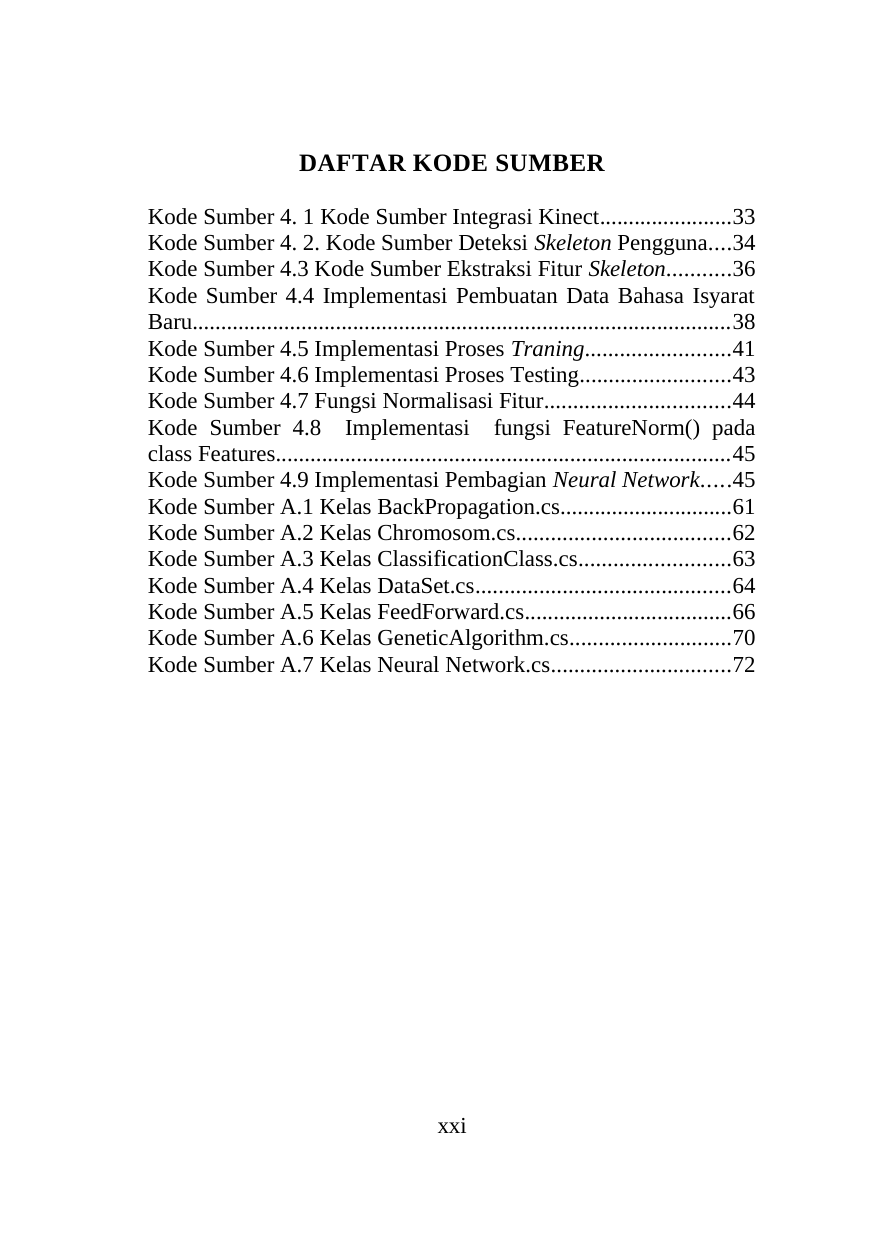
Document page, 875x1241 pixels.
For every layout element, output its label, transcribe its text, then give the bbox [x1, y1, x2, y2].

text Kode Sumber A.7 Kelas Neural Network.cs 72 [148, 651, 756, 677]
text Kode Sumber A.3 Kelas ClassificationClass.cs 63 [148, 545, 756, 572]
text Kode Sumber 4.6 Implementasi Proses Testing 43 [148, 361, 756, 387]
text Kode Sumber 4.5 Implementasi Proses Traning 41 [148, 334, 756, 361]
text Kode Sumber 4.4 Implementasi Pembuatan Data Bahasa Isyarat Baru 38 [148, 282, 756, 334]
text Kode Sumber A.4 Kelas DataSet.cs 64 [148, 572, 756, 598]
text Kode Sumber 4.8 Implementasi fungsi FeatureNorm() pada class Features 45 [148, 414, 756, 466]
text Kode Sumber 4. 2. Kode Sumber Deteksi Skeleton Pengguna 34 [148, 229, 756, 256]
subtitle DAFTAR KODE SUMBER [148, 148, 756, 176]
text Kode Sumber A.6 Kelas GeneticAlgorithm.cs 70 [148, 624, 756, 651]
text Kode Sumber 4.9 Implementasi Pembagian Neural Network 45 [148, 466, 756, 493]
text Kode Sumber A.2 Kelas Chromosom.cs 62 [148, 519, 756, 545]
text Kode Sumber 4. 1 Kode Sumber Integrasi Kinect 33 [148, 203, 756, 229]
text Kode Sumber A.1 Kelas BackPropagation.cs 61 [148, 493, 756, 519]
text Kode Sumber 4.7 Fungsi Normalisasi Fitur 44 [148, 387, 756, 414]
text Kode Sumber 4.3 Kode Sumber Ekstraksi Fitur Skeleton 36 [148, 256, 756, 282]
text Kode Sumber A.5 Kelas FeedForward.cs 66 [148, 598, 756, 624]
